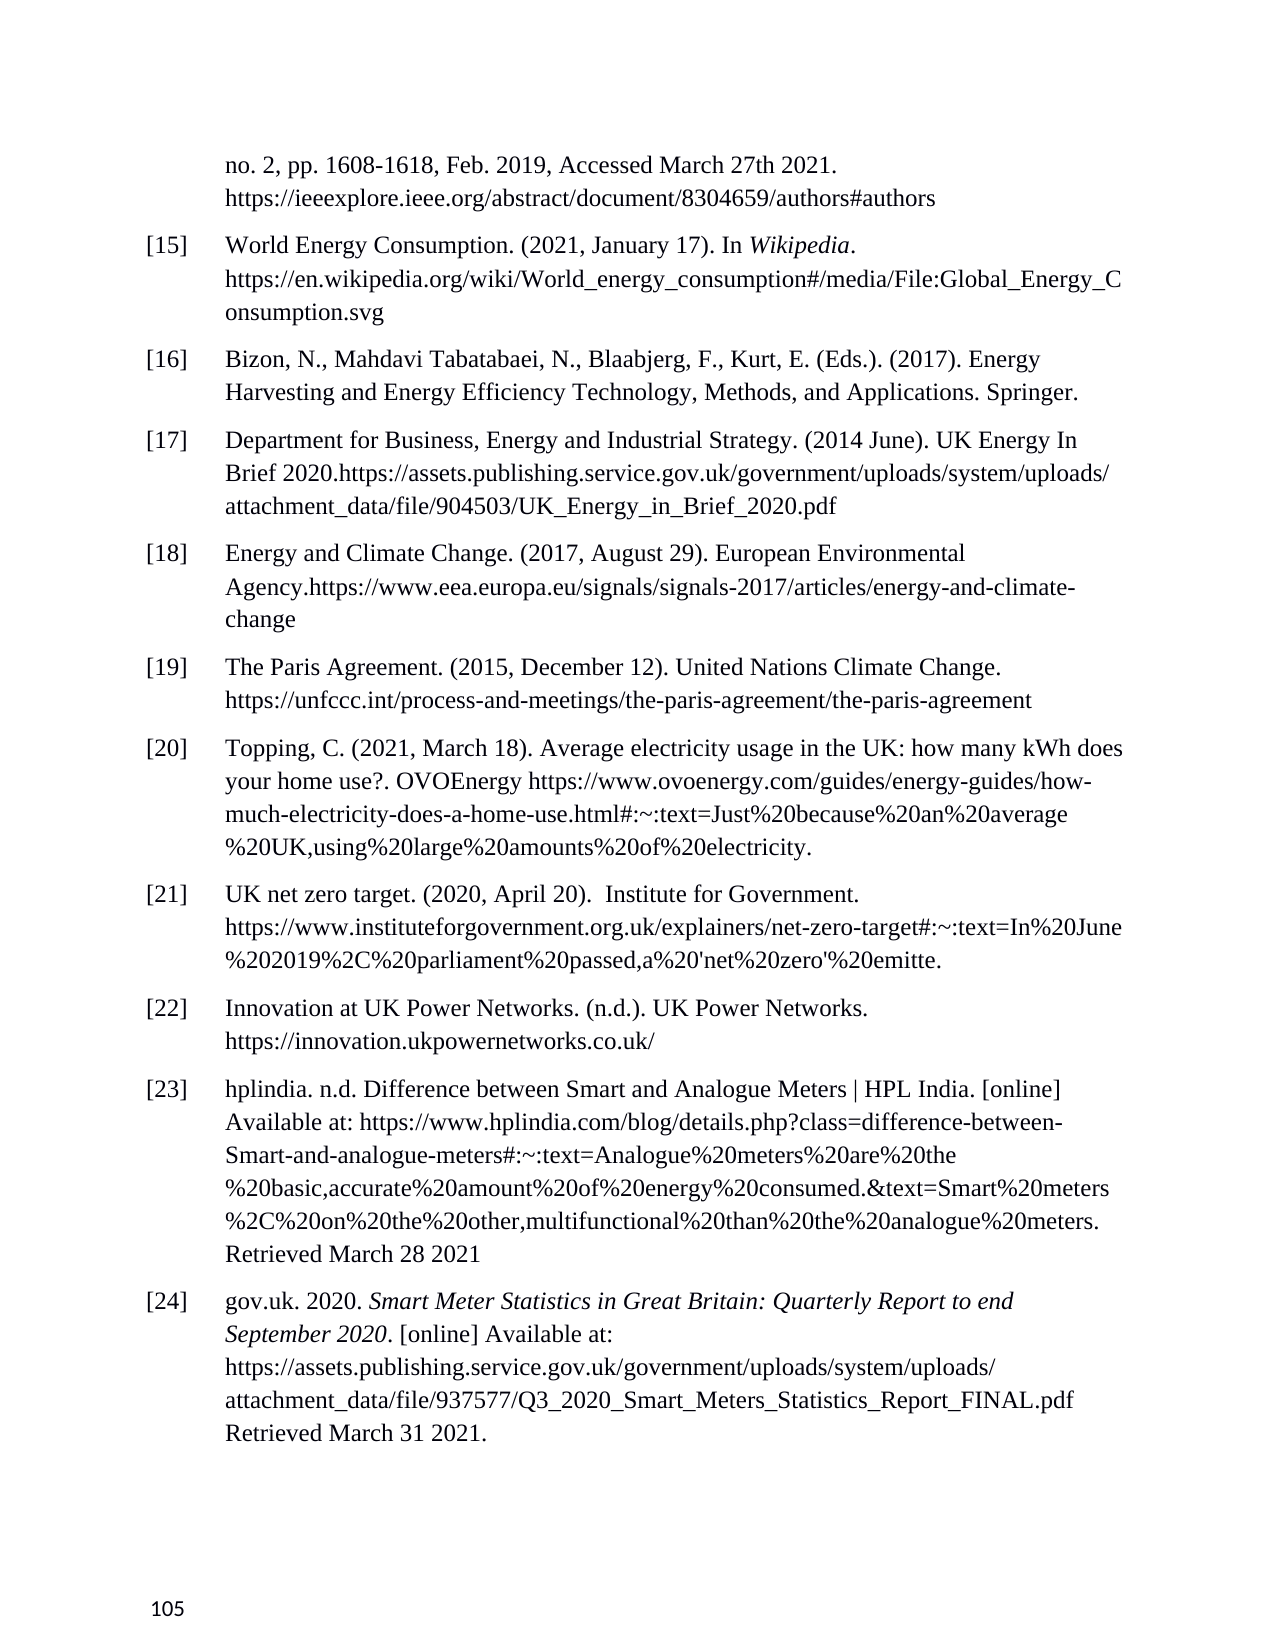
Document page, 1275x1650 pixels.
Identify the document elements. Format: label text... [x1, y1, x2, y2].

list Energy and Climate Change. (2017, August 29). European Environmental Agency.https://www.eea.europa.eu/signals/signals-2017/articles/energy-and-climate-change [187, 538, 1125, 633]
list World Energy Consumption. (2021, January 17). In Wikipedia. https://en.wikipedia.org/wiki/World_energy_consumption#/media/File:Global_Energy_Consumption.svg [187, 231, 1125, 325]
list Department for Business, Energy and Industrial Strategy. (2014 June). UK Energy In Brief 2020.https://assets.publishing.service.gov.uk/government/uploads/system/uploads/attachment_data/file/904503/UK_Energy_in_Brief_2020.pdf [187, 425, 1125, 520]
list hplindia. n.d. Difference between Smart and Analogue Meters | HPL India. [online] Available at: https://www.hplindia.com/blog/details.php?class=difference-between-Smart-and-analogue-meters#:~:text=Analogue%20meters%20are%20the%20basic,accurate%20amount%20of%20energy%20consumed.&text=Smart%20meters%2C%20on%20the%20other,multifunctional%20than%20the%20analogue%20meters. Retrieved March 28 2021 [187, 1074, 1125, 1268]
list The Paris Agreement. (2015, December 12). United Nations Climate Change. https://unfccc.int/process-and-meetings/the-paris-agreement/the-paris-agreement [187, 652, 1125, 714]
list gov.uk. 2020. Smart Meter Statistics in Great Britain: Quarterly Report to end September 2020. [online] Available at: https://assets.publishing.service.gov.uk/government/uploads/system/uploads/attachment_data/file/937577/Q3_2020_Smart_Meters_Statistics_Report_FINAL.pdf Retrieved March 31 2021. [187, 1286, 1125, 1447]
list Bizon, N., Mahdavi Tabatabaei, N., Blaabjerg, F., Kurt, E. (Eds.). (2017). Energy Harvesting and Energy Efficiency Technology, Methods, and Applications. Springer. [187, 344, 1125, 406]
list UK net zero target. (2020, April 20). Institute for Government. https://www.instituteforgovernment.org.uk/explainers/net-zero-target#:~:text=In%20June%202019%2C%20parliament%20passed,a%20'net%20zero'%20emitte. [187, 879, 1125, 974]
list Topping, C. (2021, March 18). Average electricity usage in the UK: how many kWh does your home use?. OVOEnergy https://www.ovoenergy.com/guides/energy-guides/how-much-electricity-does-a-home-use.html#:~:text=Just%20because%20an%20average%20UK,using%20large%20amounts%20of%20electricity. [187, 733, 1125, 861]
list Innovation at UK Power Networks. (n.d.). UK Power Networks. https://innovation.ukpowernetworks.co.uk/ [187, 993, 1125, 1055]
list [187, 150, 1125, 212]
